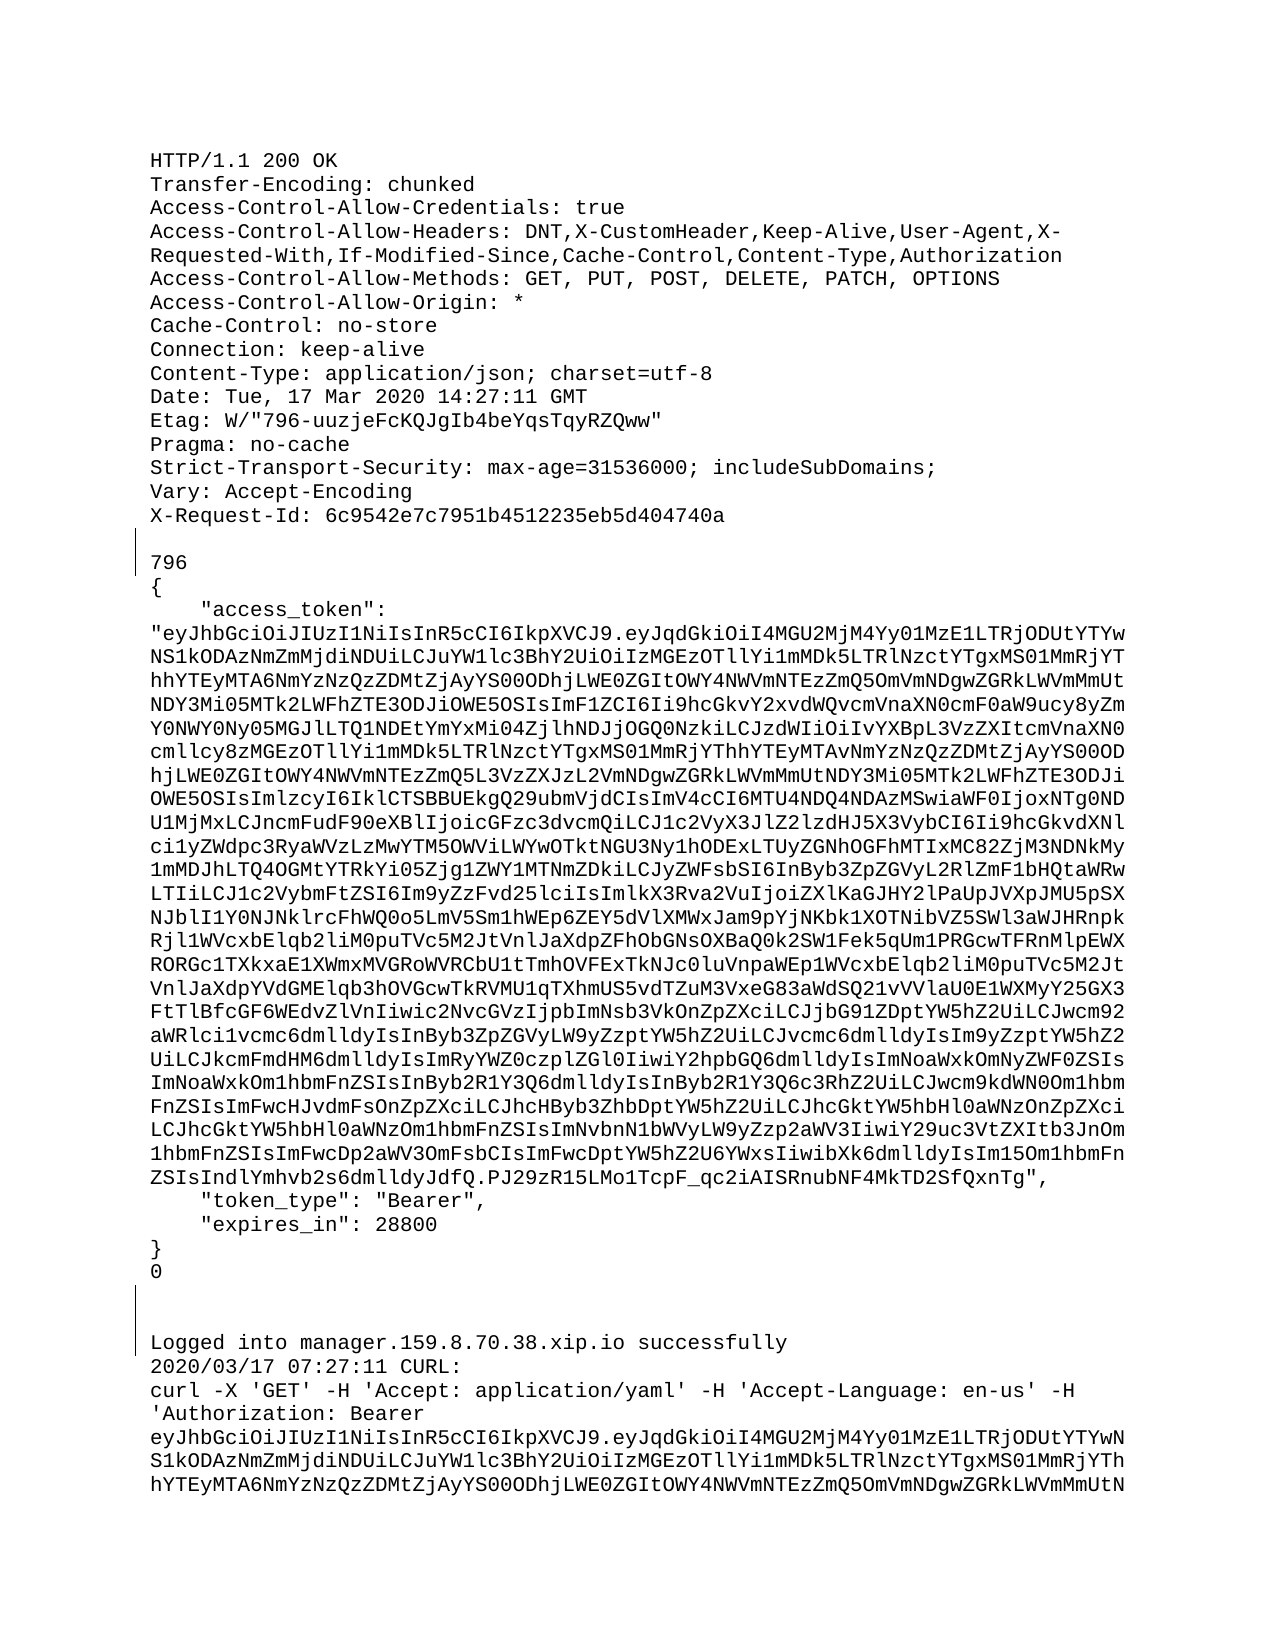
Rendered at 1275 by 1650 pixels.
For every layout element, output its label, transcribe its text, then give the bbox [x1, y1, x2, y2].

text Vary: Accept-Encoding [150, 481, 1125, 505]
text X-Request-Id: 6c9542e7c7951b4512235eb5d404740a [150, 505, 1125, 528]
text Transfer-Encoding: chunked [150, 174, 1125, 197]
text Strict-Transport-Security: max-age=31536000; includeSubDomains; [150, 457, 1125, 481]
text 2020/03/17 07:27:11 CURL: [150, 1356, 1125, 1379]
text Access-Control-Allow-Methods: GET, PUT, POST, DELETE, PATCH, OPTIONS [150, 268, 1125, 292]
text HTTP/1.1 200 OK [150, 150, 1125, 174]
text Logged into manager.159.8.70.38.xip.io successfully [150, 1332, 1125, 1356]
text Cache-Control: no-store [150, 316, 1125, 339]
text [150, 1379, 1125, 1498]
text Etag: W/"796-uuzjeFcKQJgIb4beYqsTqyRZQww" [150, 410, 1125, 434]
text "access_token": "eyJhbGciOiJIUzI1NiIsInR5cCI6IkpXVCJ9.eyJqdGkiOiI4MGU2MjM4Yy01MzE1LTRjODUtYTYwNS1kODAzNmZmMjdiNDUiLCJuYW1lc3BhY2UiOiIzMGEzOTllYi1mMDk5LTRlNzctYTgxMS01MmRjYThhYTEyMTA6NmYzNzQzZDMtZjAyYS00ODhjLWE0ZGItOWY4NWVmNTEzZmQ5OmVmNDgwZGRkLWVmMmUtNDY3Mi05MTk2LWFhZTE3ODJiOWE5OSIsImF1ZCI6Ii9hcGkvY2xvdWQvcmVnaXN0cmF0aW9ucy8yZmY0NWY0Ny05MGJlLTQ1NDEtYmYxMi04ZjlhNDJjOGQ0NzkiLCJzdWIiOiIvYXBpL3VzZXItcmVnaXN0cmllcy8zMGEzOTllYi1mMDk5LTRlNzctYTgxMS01MmRjYThhYTEyMTAvNmYzNzQzZDMtZjAyYS00ODhjLWE0ZGItOWY4NWVmNTEzZmQ5L3VzZXJzL2VmNDgwZGRkLWVmMmUtNDY3Mi05MTk2LWFhZTE3ODJiOWE5OSIsImlzcyI6IklCTSBBUEkgQ29ubmVjdCIsImV4cCI6MTU4NDQ4NDAzMSwiaWF0IjoxNTg0NDU1MjMxLCJncmFudF90eXBlIjoicGFzc3dvcmQiLCJ1c2VyX3JlZ2lzdHJ5X3VybCI6Ii9hcGkvdXNlci1yZWdpc3RyaWVzLzMwYTM5OWViLWYwOTktNGU3Ny1hODExLTUyZGNhOGFhMTIxMC82ZjM3NDNkMy1mMDJhLTQ4OGMtYTRkYi05Zjg1ZWY1MTNmZDkiLCJyZWFsbSI6InByb3ZpZGVyL2RlZmF1bHQtaWRwLTIiLCJ1c2VybmFtZSI6Im9yZzFvd25lciIsImlkX3Rva2VuIjoiZXlKaGJHY2lPaUpJVXpJMU5pSXNJblI1Y0NJNklrcFhWQ0o5LmV5Sm1hWEp6ZEY5dVlXMWxJam9pYjNKbk1XOTNibVZ5SWl3aWJHRnpkRjl1WVcxbElqb2liM0puTVc5M2JtVnlJaXdpZFhObGNsOXBaQ0k2SW1Fek5qUm1PRGcwTFRnMlpEWXRORGc1TXkxaE1XWmxMVGRoWVRCbU1tTmhOVFExTkNJc0luVnpaWEp1WVcxbElqb2liM0puTVc5M2JtVnlJaXdpYVdGMElqb3hOVGcwTkRVMU1qTXhmUS5vdTZuM3VxeG83aWdSQ21vVVlaU0E1WXMyY25GX3FtTlBfcGF6WEdvZlVnIiwic2NvcGVzIjpbImNsb3VkOnZpZXciLCJjbG91ZDptYW5hZ2UiLCJwcm92aWRlci1vcmc6dmlldyIsInByb3ZpZGVyLW9yZzptYW5hZ2UiLCJvcmc6dmlldyIsIm9yZzptYW5hZ2UiLCJkcmFmdHM6dmlldyIsImRyYWZ0czplZGl0IiwiY2hpbGQ6dmlldyIsImNoaWxkOmNyZWF0ZSIsImNoaWxkOm1hbmFnZSIsInByb2R1Y3Q6dmlldyIsInByb2R1Y3Q6c3RhZ2UiLCJwcm9kdWN0Om1hbmFnZSIsImFwcHJvdmFsOnZpZXciLCJhcHByb3ZhbDptYW5hZ2UiLCJhcGktYW5hbHl0aWNzOnZpZXciLCJhcGktYW5hbHl0aWNzOm1hbmFnZSIsImNvbnN1bWVyLW9yZzp2aWV3IiwiY29uc3VtZXItb3JnOm1hbmFnZSIsImFwcDp2aWV3OmFsbCIsImFwcDptYW5hZ2U6YWxsIiwibXk6dmlldyIsIm15Om1hbmFnZSIsIndlYmhvb2s6dmlldyJdfQ.PJ29zR15LMo1TcpF_qc2iAISRnubNF4MkTD2SfQxnTg", [150, 599, 1125, 1190]
text Pragma: no-cache [150, 434, 1125, 457]
text "expires_in": 28800 [150, 1214, 1125, 1238]
text Access-Control-Allow-Origin: * [150, 292, 1125, 316]
text { [150, 576, 1125, 599]
text } [150, 1238, 1125, 1261]
text Connection: keep-alive [150, 339, 1125, 363]
text Content-Type: application/json; charset=utf-8 [150, 363, 1125, 386]
text 796 [150, 552, 1125, 576]
text Access-Control-Allow-Headers: DNT,X-CustomHeader,Keep-Alive,User-Agent,X-Requested-With,If-Modified-Since,Cache-Control,Content-Type,Authorization [150, 221, 1125, 268]
text "token_type": "Bearer", [150, 1190, 1125, 1214]
text 0 [150, 1261, 1125, 1285]
text Date: Tue, 17 Mar 2020 14:27:11 GMT [150, 386, 1125, 410]
text Access-Control-Allow-Credentials: true [150, 197, 1125, 221]
